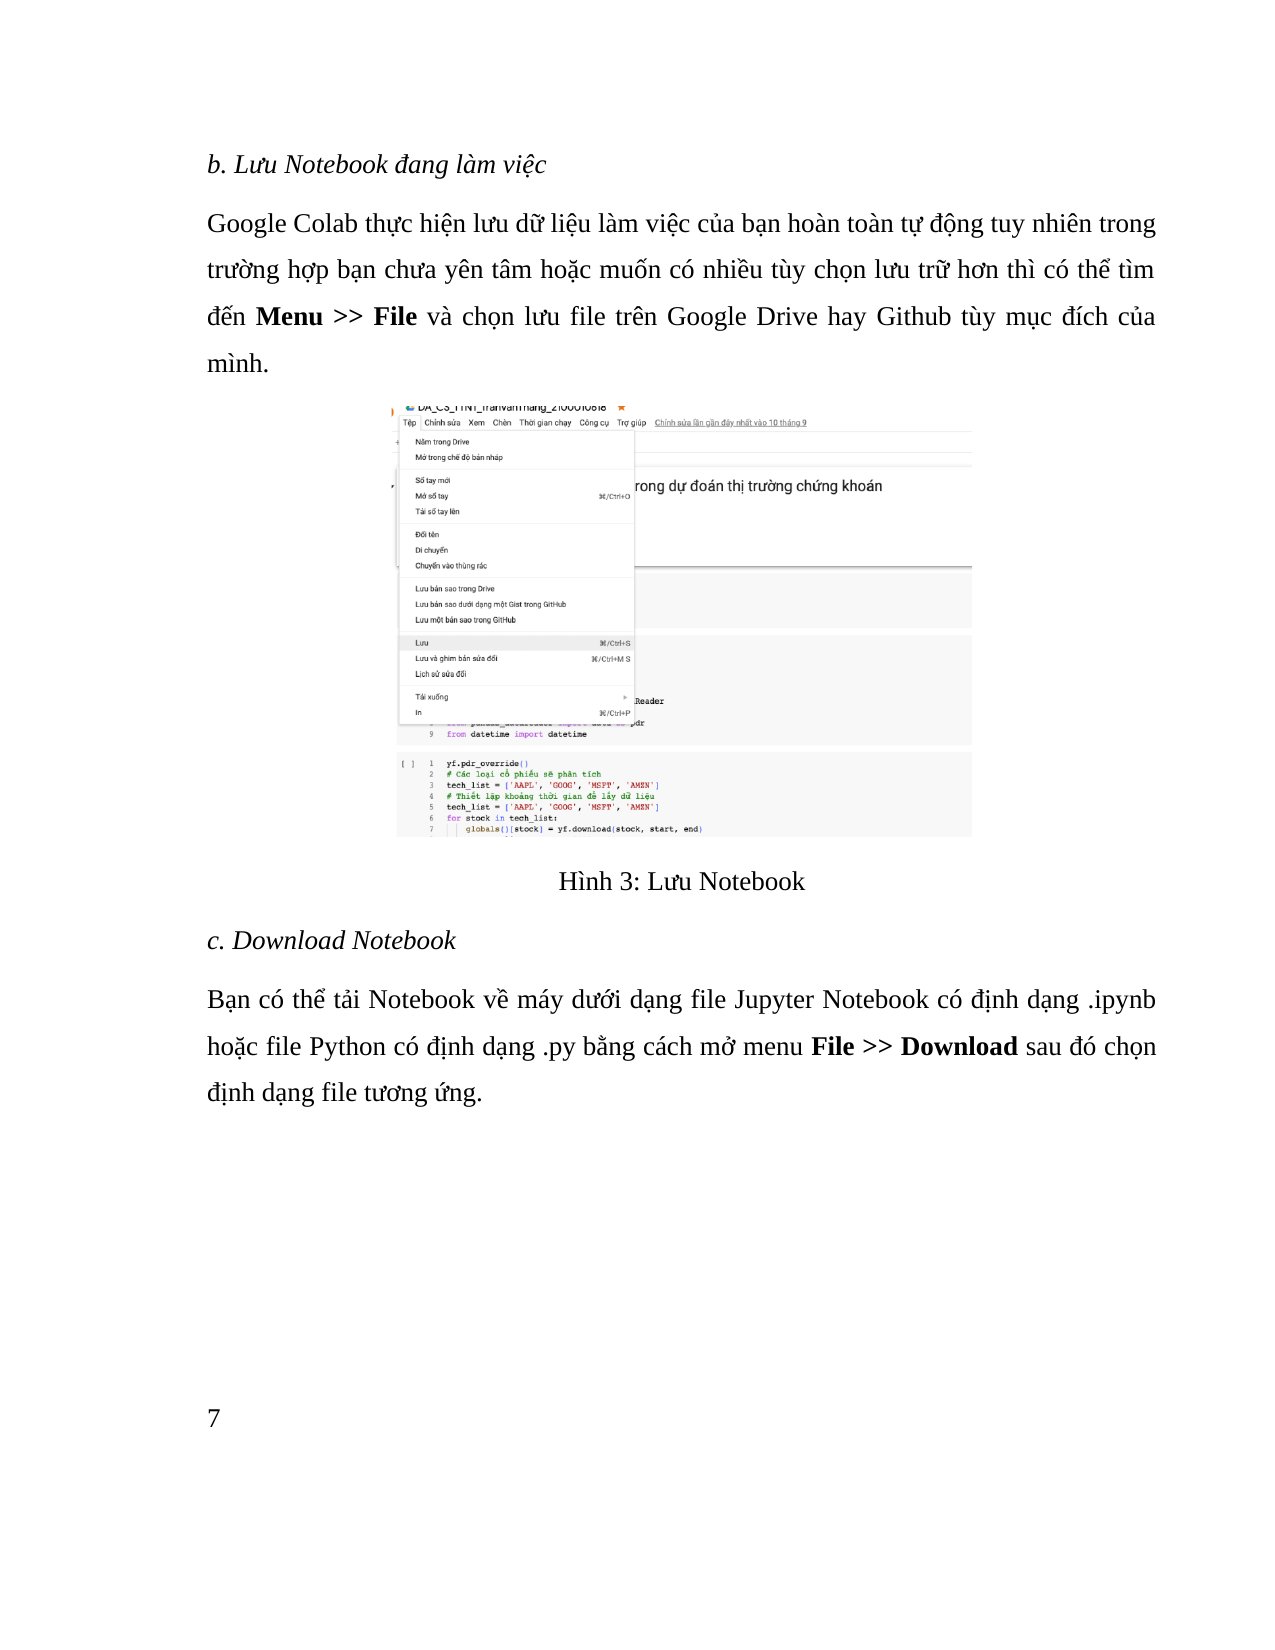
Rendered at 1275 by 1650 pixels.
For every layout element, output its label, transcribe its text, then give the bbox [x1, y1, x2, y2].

subtitle c. Download Notebook [207, 924, 1157, 955]
text Google Colab thực hiện lưu dữ liệu làm việc của bạn hoàn toàn tự động tuy nhiên trong trường hợp bạn chưa yên tâm hoặc muốn có nhiều tùy chọn lưu trữ hơn thì có thể tìm đến Menu >> File và chọn lưu file trên Google Drive hay Github tùy mục đích của mình. [207, 207, 1157, 378]
subtitle b. Lưu Notebook đang làm việc [207, 148, 1157, 179]
text Bạn có thể tải Notebook về máy dưới dạng file Jupyter Notebook có định dạng .ipynb hoặc file Python có định dạng .py bằng cách mở menu File >> Download sau đó chọn định dạng file tương ứng. [207, 983, 1157, 1107]
text Hình 3: Lưu Notebook [207, 864, 1157, 896]
picture [391, 406, 973, 837]
